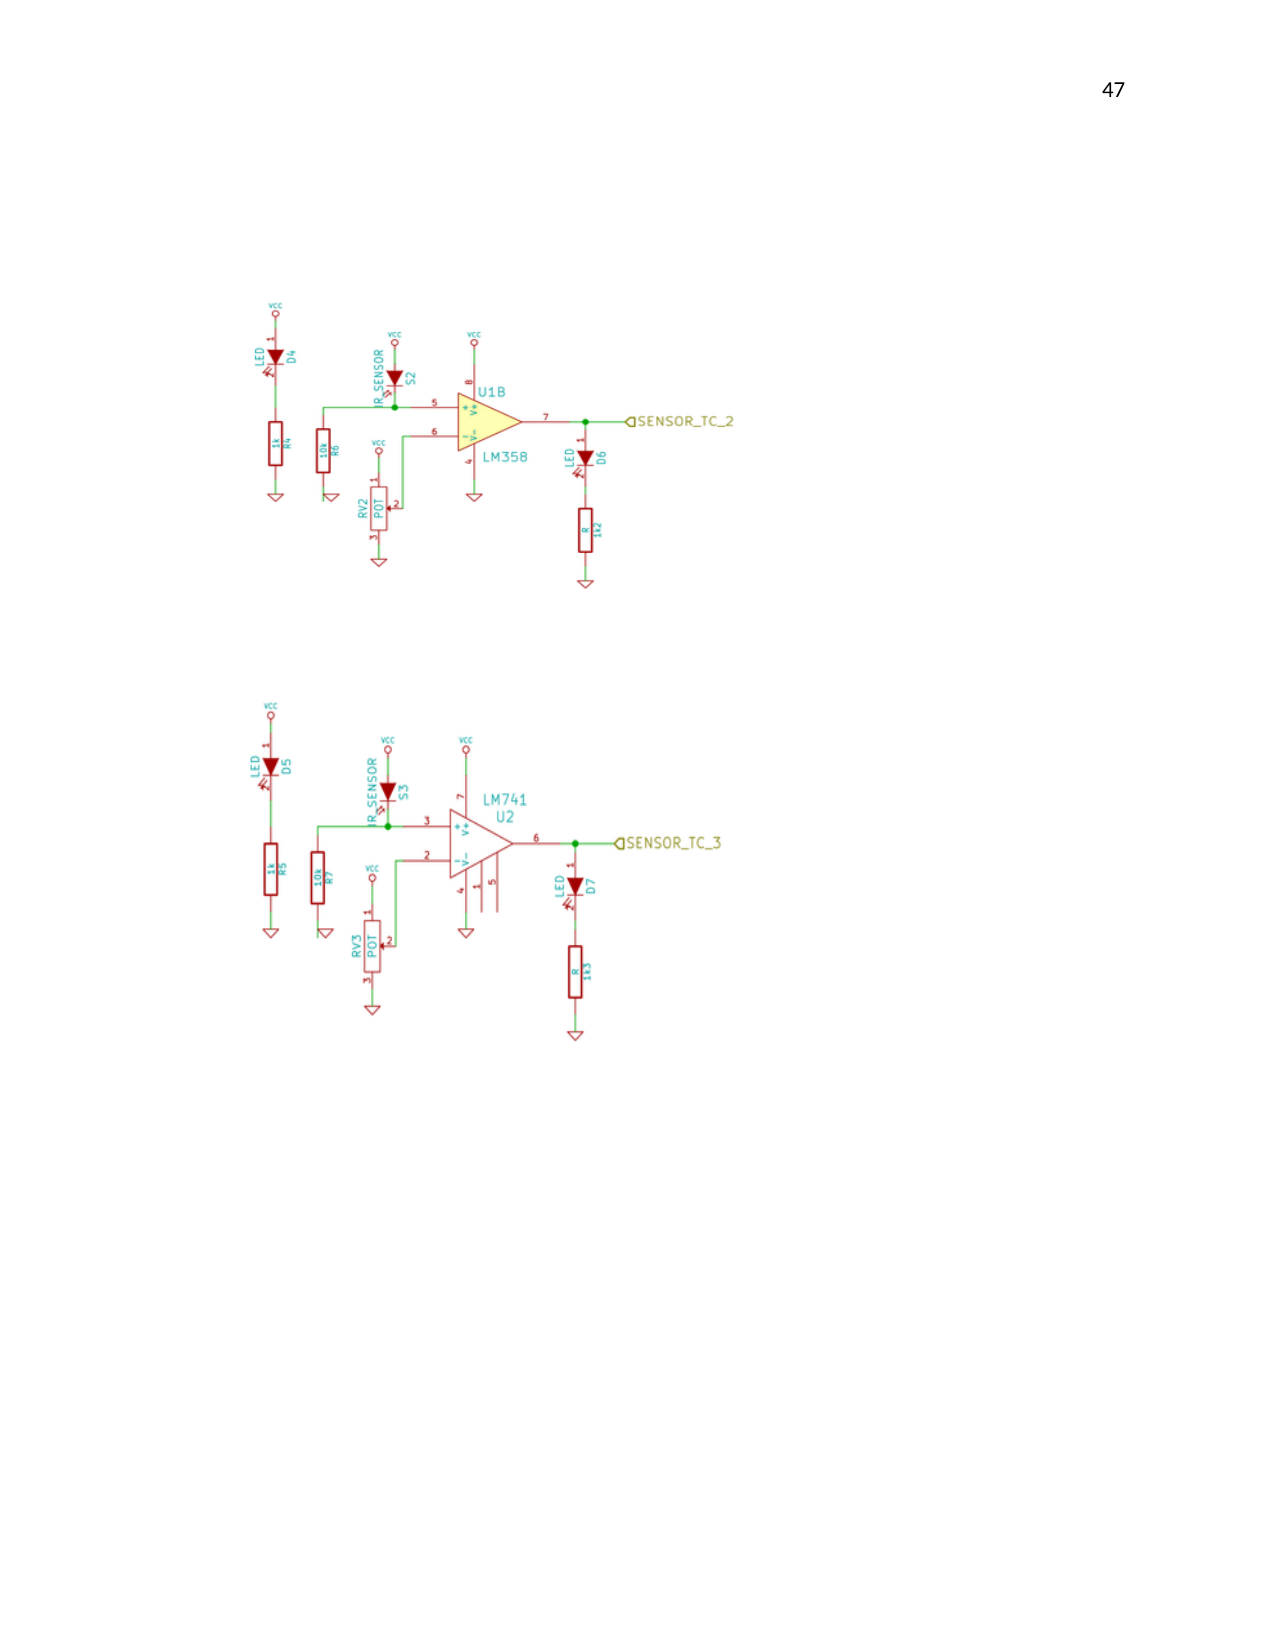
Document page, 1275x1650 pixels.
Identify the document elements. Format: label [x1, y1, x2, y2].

picture [225, 150, 854, 654]
picture [225, 678, 807, 1096]
